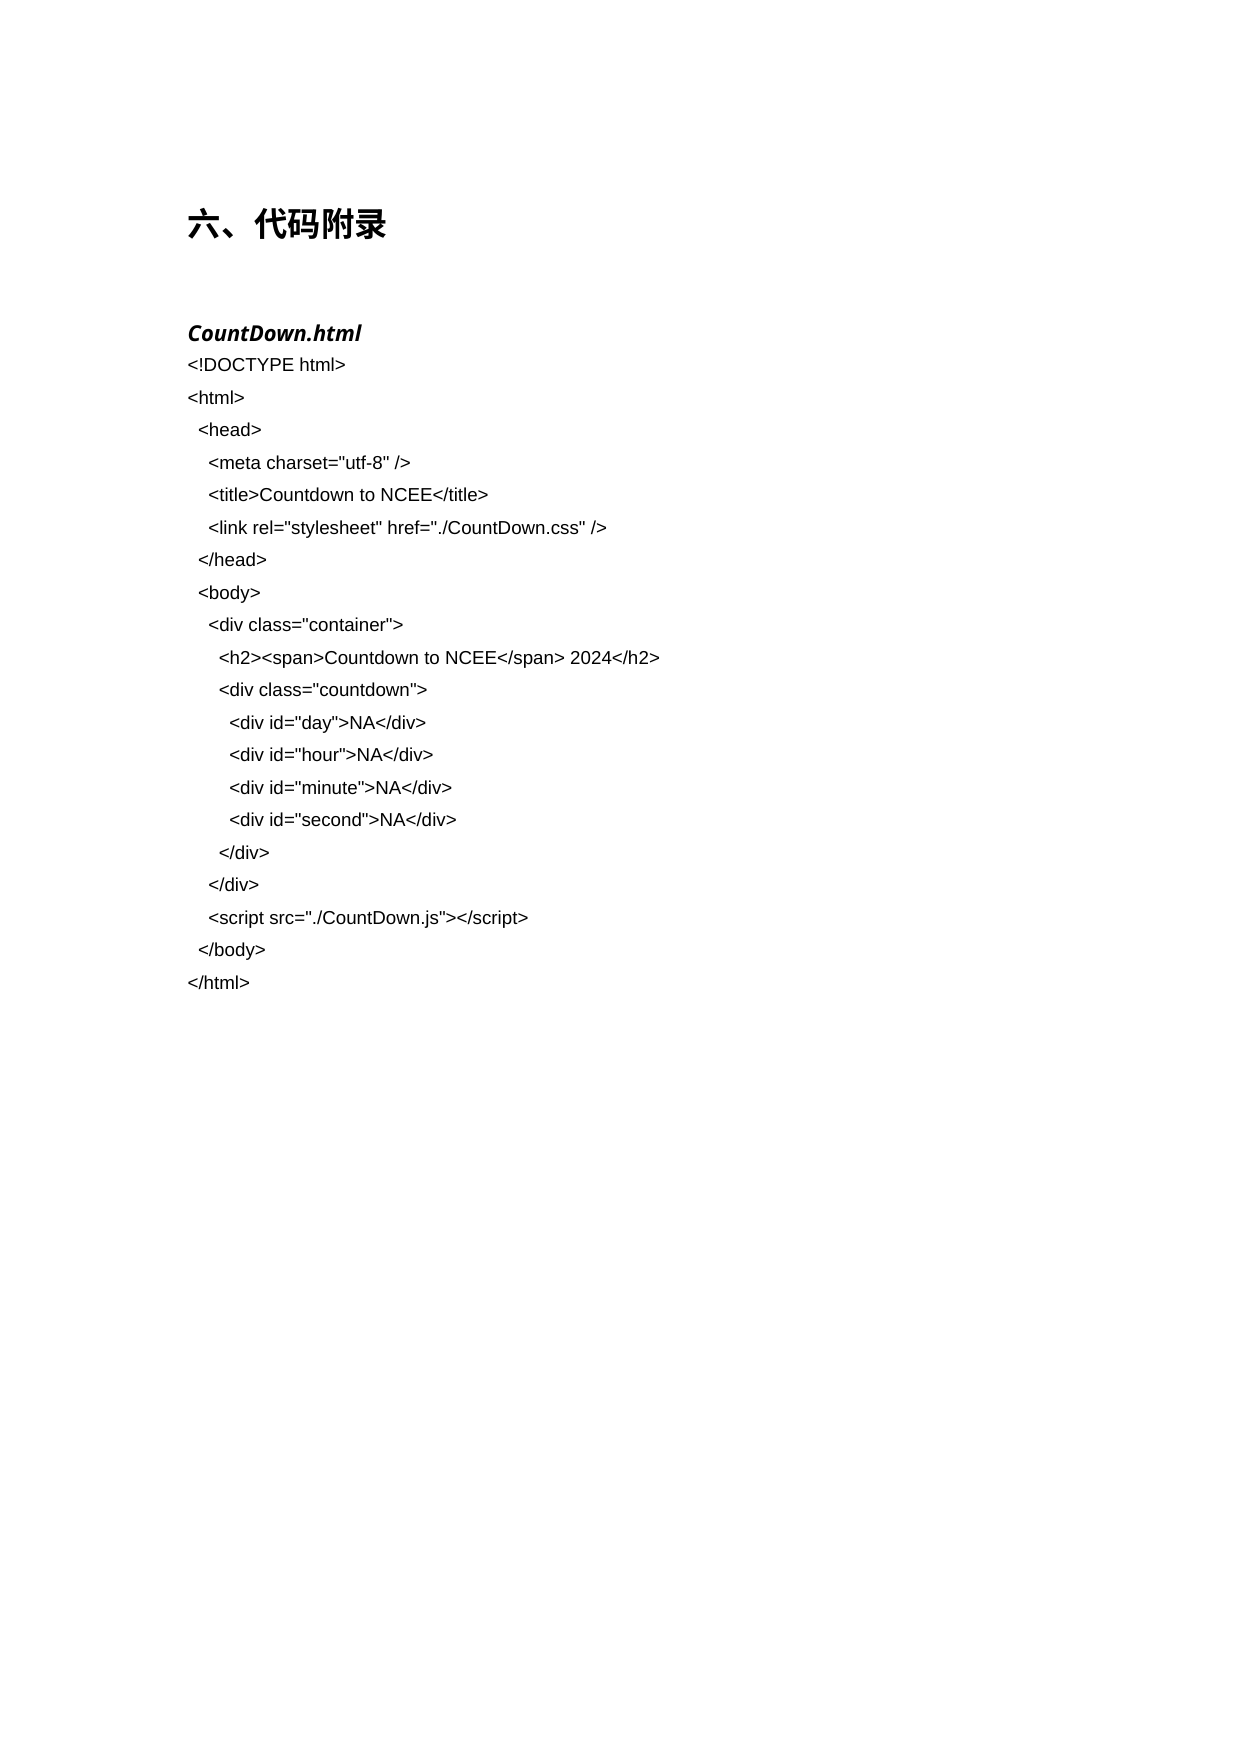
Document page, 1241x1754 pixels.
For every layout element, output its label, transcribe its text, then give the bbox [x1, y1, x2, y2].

text <div id="minute">NA</div> [187, 771, 1053, 804]
text </div> [187, 869, 1053, 901]
text </div> [187, 836, 1053, 869]
text <div class="countdown"> [187, 674, 1053, 706]
subtitle 六、代码附录 [187, 189, 1053, 254]
text </html> [187, 966, 1053, 999]
text <meta charset="utf-8" /> [187, 446, 1053, 479]
text <link rel="stylesheet" href="./CountDown.css" /> [187, 511, 1053, 544]
text <html> [187, 381, 1053, 414]
text <!DOCTYPE html> [187, 349, 1053, 381]
text <div class="container"> [187, 609, 1053, 641]
text <body> [187, 576, 1053, 609]
text </head> [187, 544, 1053, 576]
text <script src="./CountDown.js"></script> [187, 901, 1053, 934]
text CountDown.html [187, 316, 1053, 349]
text <head> [187, 414, 1053, 446]
text <title>Countdown to NCEE</title> [187, 479, 1053, 511]
text </body> [187, 934, 1053, 966]
text <div id="second">NA</div> [187, 804, 1053, 836]
text <h2><span>Countdown to NCEE</span> 2024</h2> [187, 641, 1053, 674]
text <div id="hour">NA</div> [187, 739, 1053, 771]
text <div id="day">NA</div> [187, 706, 1053, 739]
